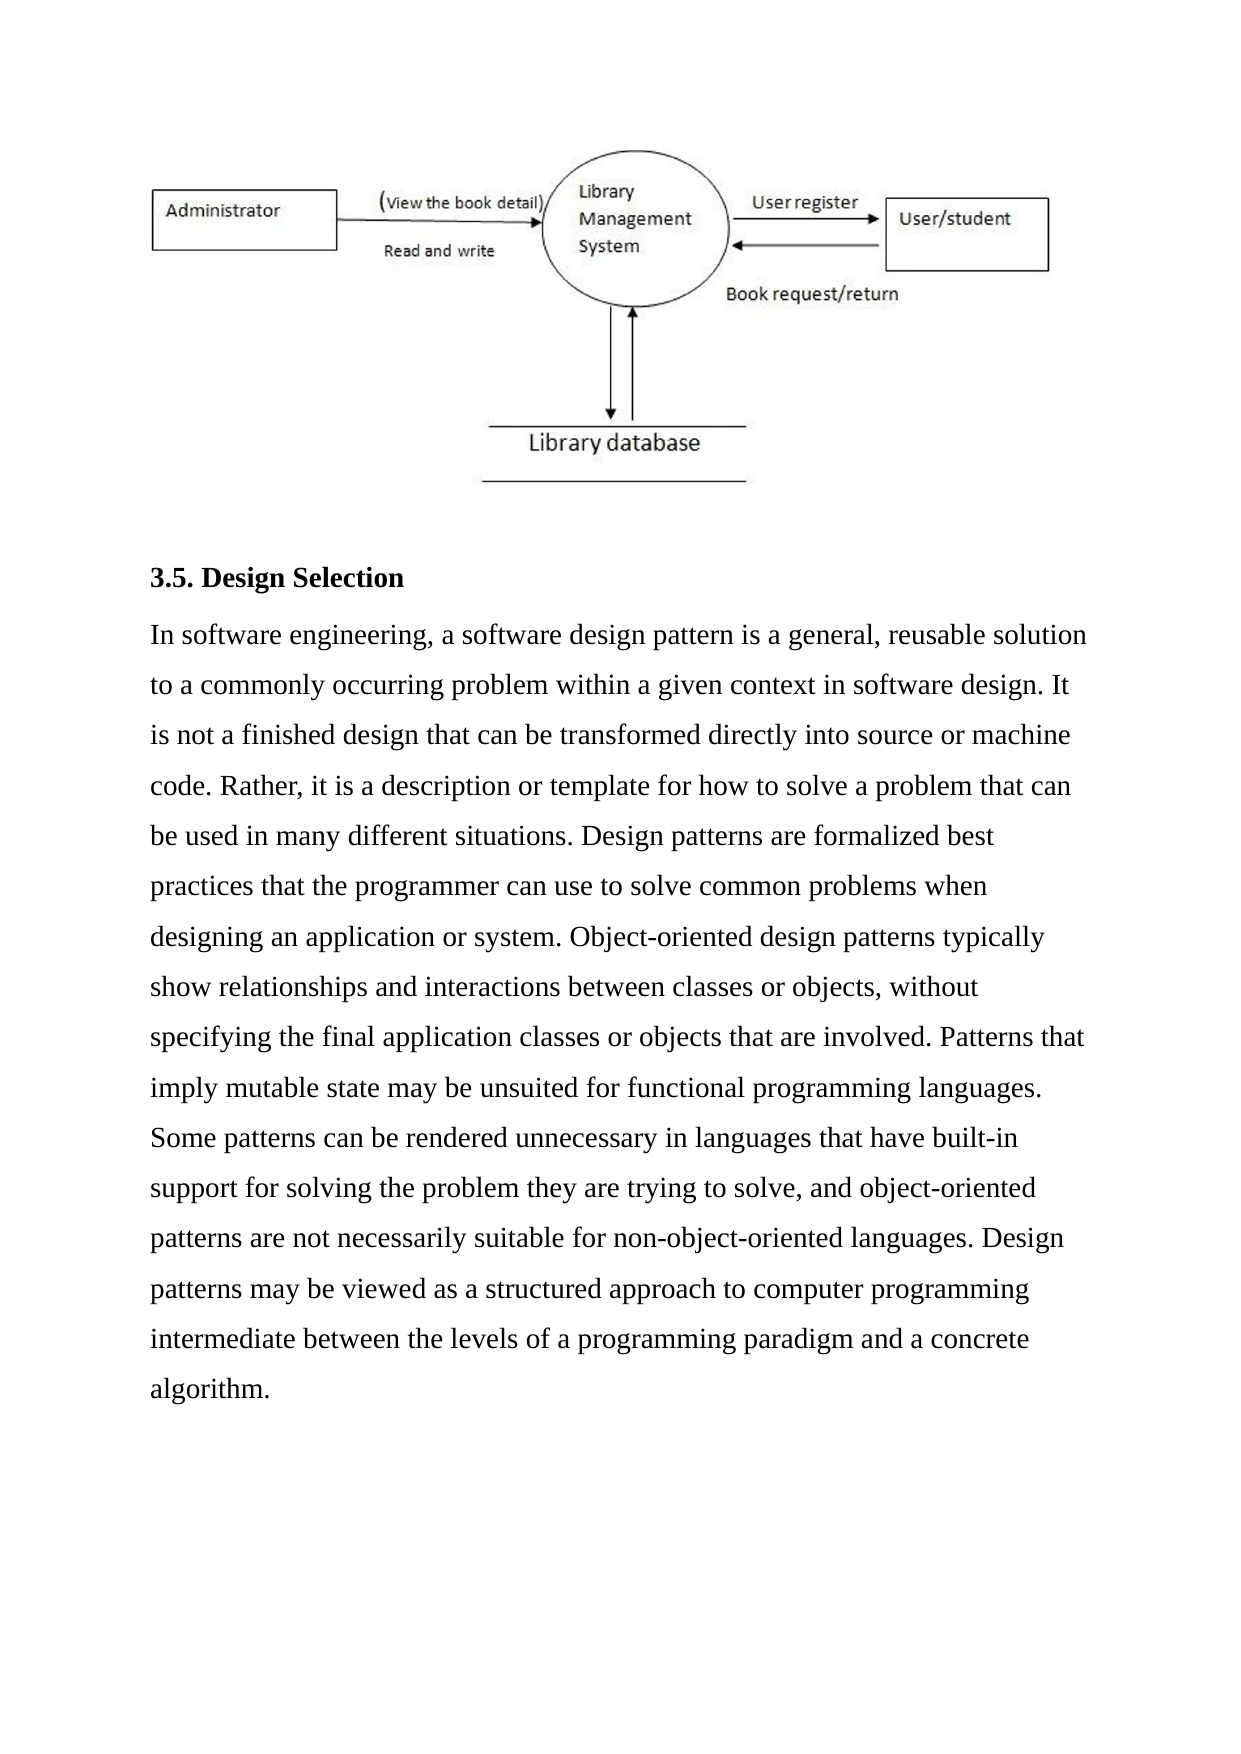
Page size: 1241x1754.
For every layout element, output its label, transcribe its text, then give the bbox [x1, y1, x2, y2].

text 3.5. Design Selection [150, 560, 1090, 594]
picture [150, 150, 1050, 490]
text In software engineering, a software design pattern is a general, reusable solution to a commonly occurring problem within a given context in software design. It is not a finished design that can be transformed directly into source or machine code. Rather, it is a description or template for how to solve a problem that can be used in many different situations. Design patterns are formalized best practices that the programmer can use to solve common problems when designing an application or system. Object-oriented design patterns typically show relationships and interactions between classes or objects, without specifying the final application classes or objects that are involved. Patterns that imply mutable state may be unsuited for functional programming languages. Some patterns can be rendered unnecessary in languages that have built-in support for solving the problem they are trying to solve, and object-oriented patterns are not necessarily suitable for non-object-oriented languages. Design patterns may be viewed as a structured approach to computer programming intermediate between the levels of a programming paradigm and a concrete algorithm. [150, 617, 1090, 1405]
